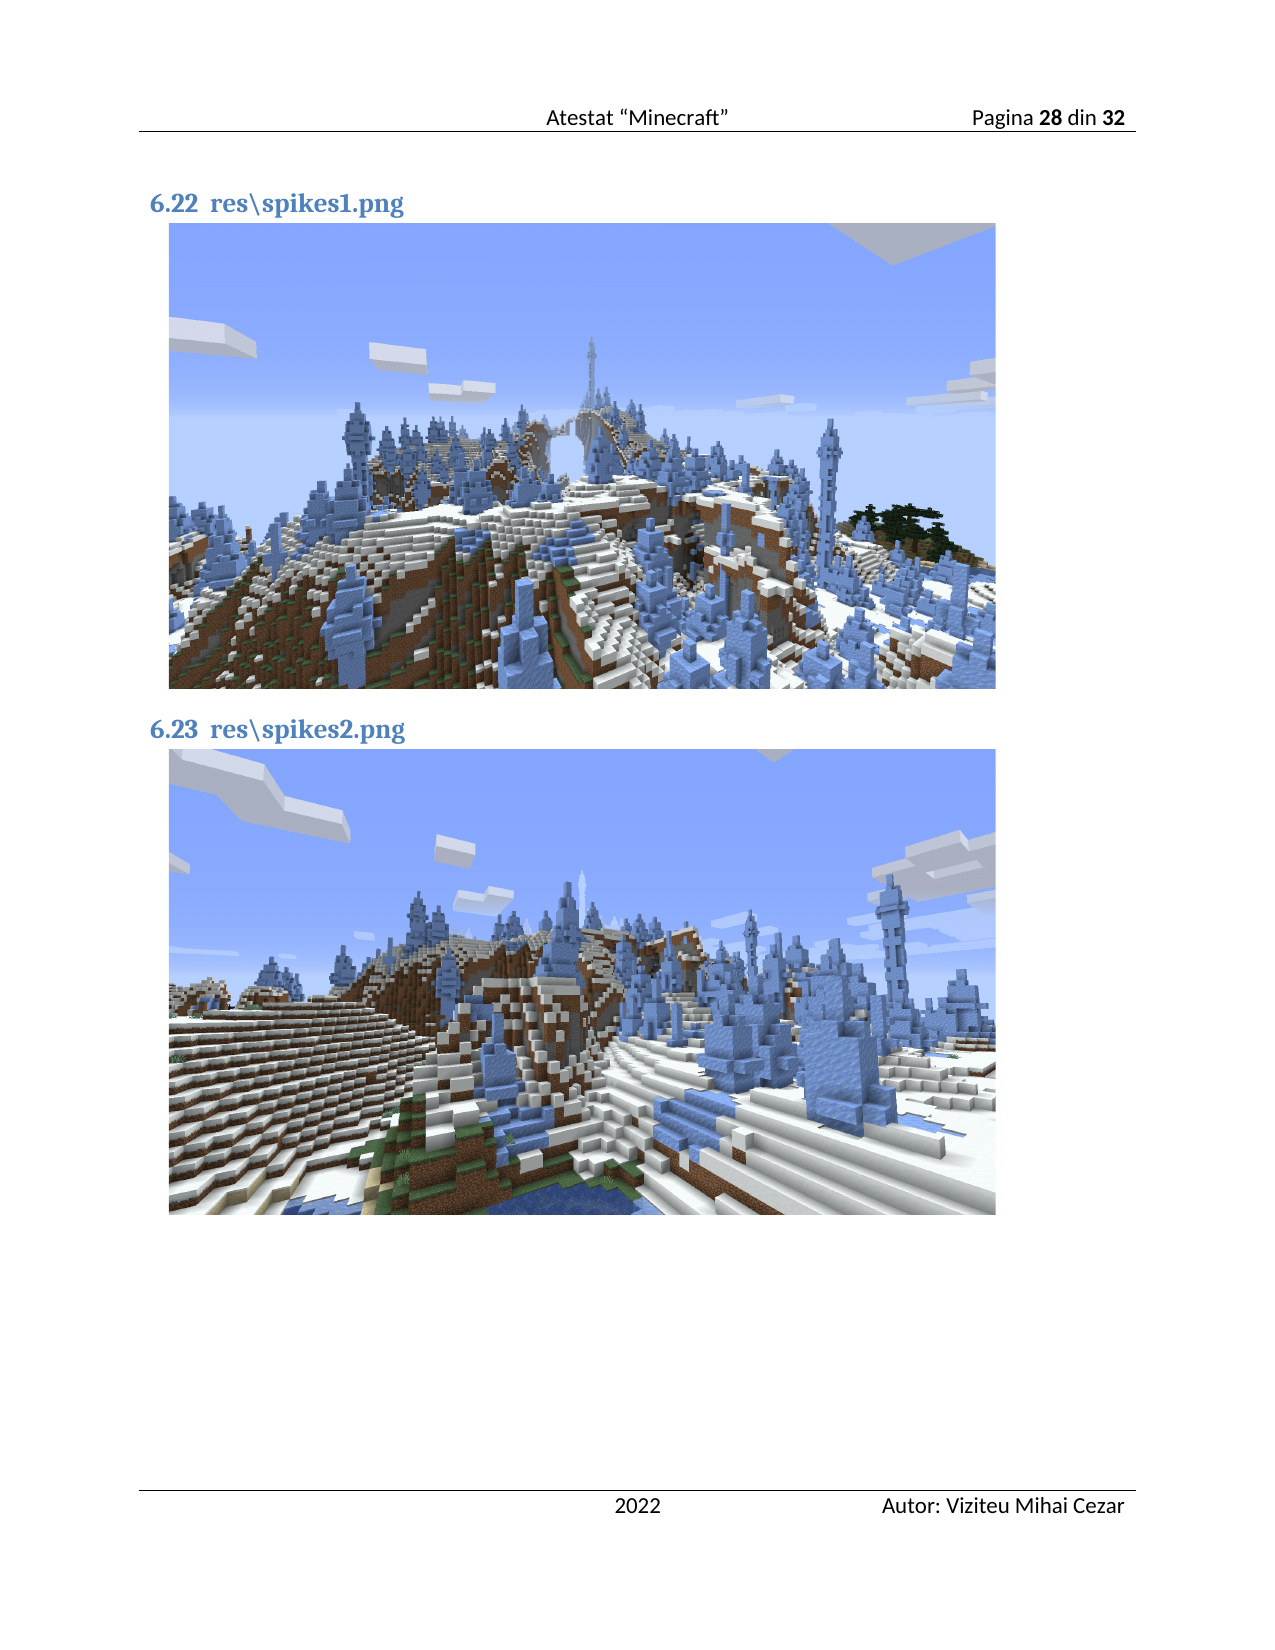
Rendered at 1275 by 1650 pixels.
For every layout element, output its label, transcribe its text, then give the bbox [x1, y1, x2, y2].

picture [168, 223, 996, 689]
picture [168, 749, 996, 1215]
subtitle res\spikes2.png [150, 714, 1125, 745]
subtitle res\spikes1.png [150, 188, 1125, 219]
